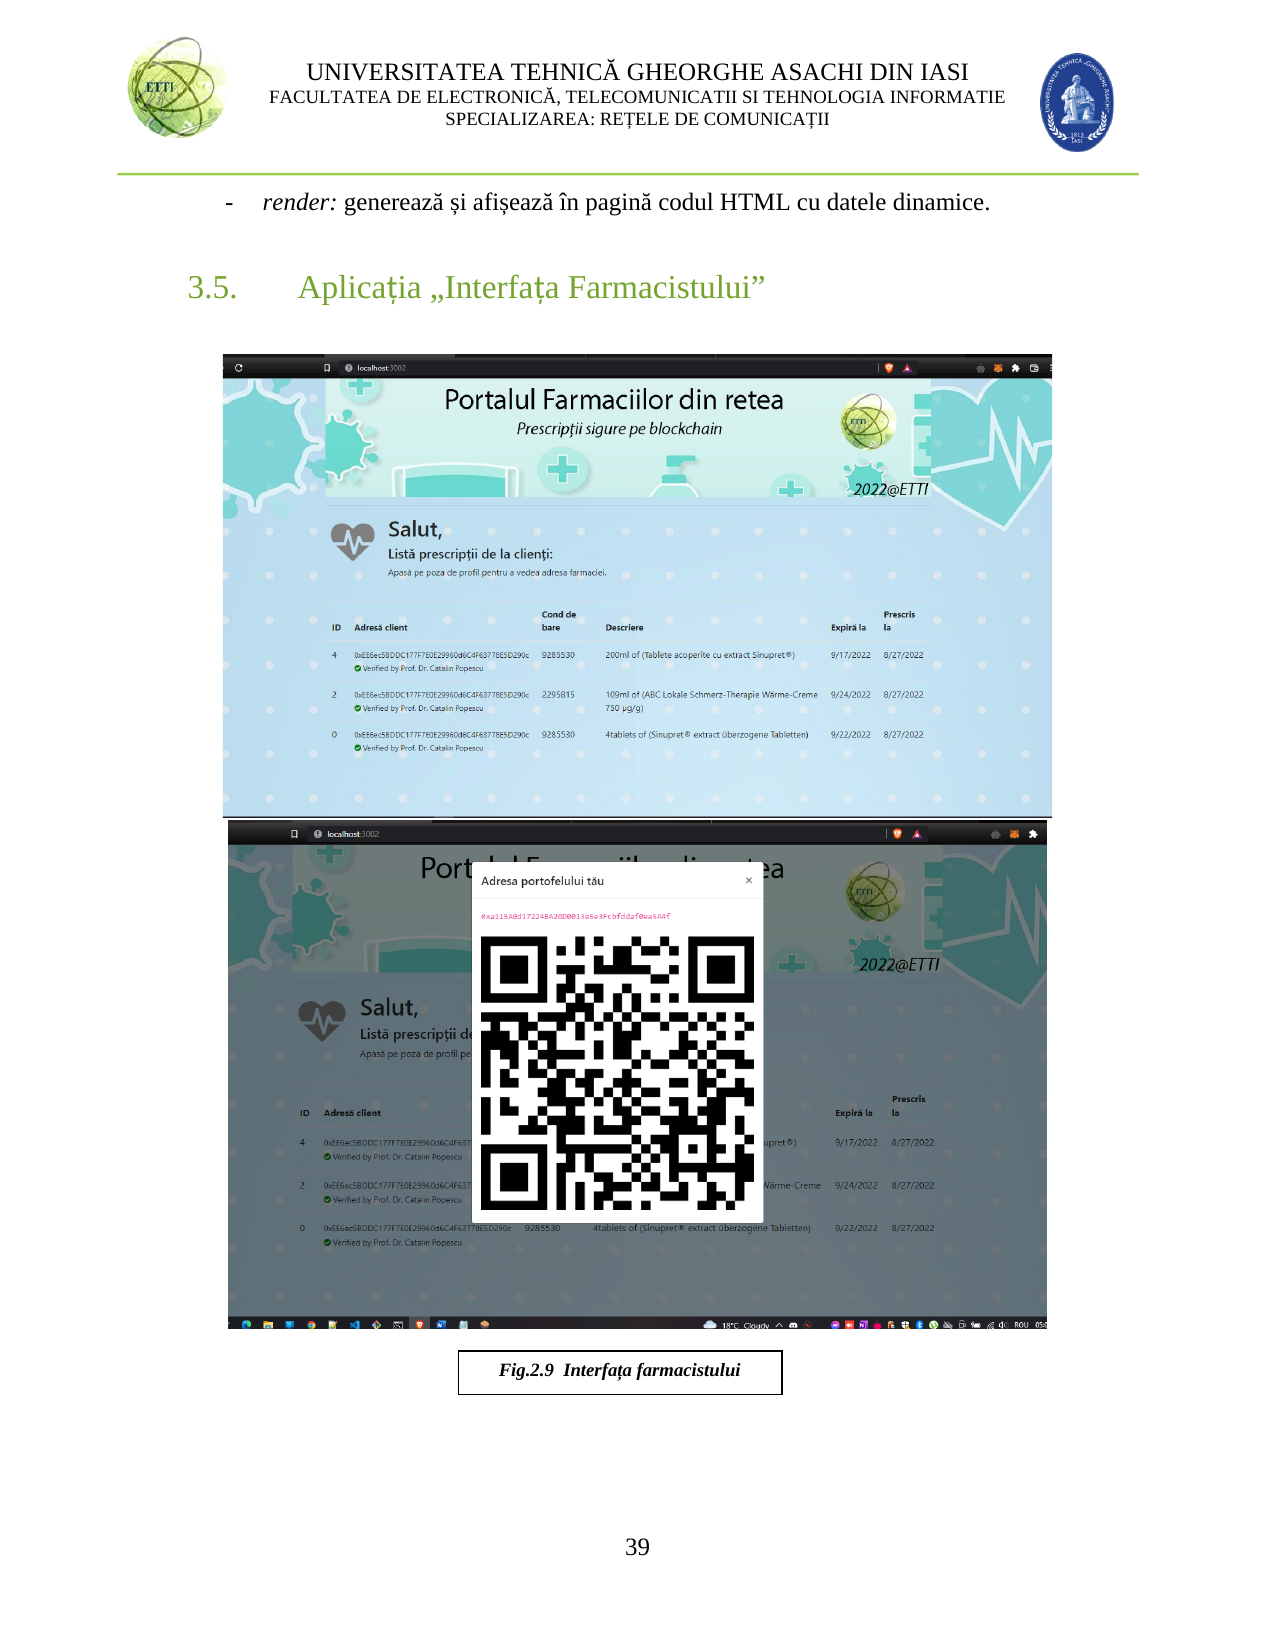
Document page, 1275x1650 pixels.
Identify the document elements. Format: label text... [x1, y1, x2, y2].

picture [222, 354, 1053, 818]
subtitle Aplicația „Interfața Farmacistului” [187, 266, 1125, 307]
picture [1040, 53, 1114, 152]
picture [127, 36, 228, 138]
list render: generează și afișează în pagină codul HTML cu datele dinamice. [225, 187, 1125, 216]
picture [228, 820, 1047, 1329]
